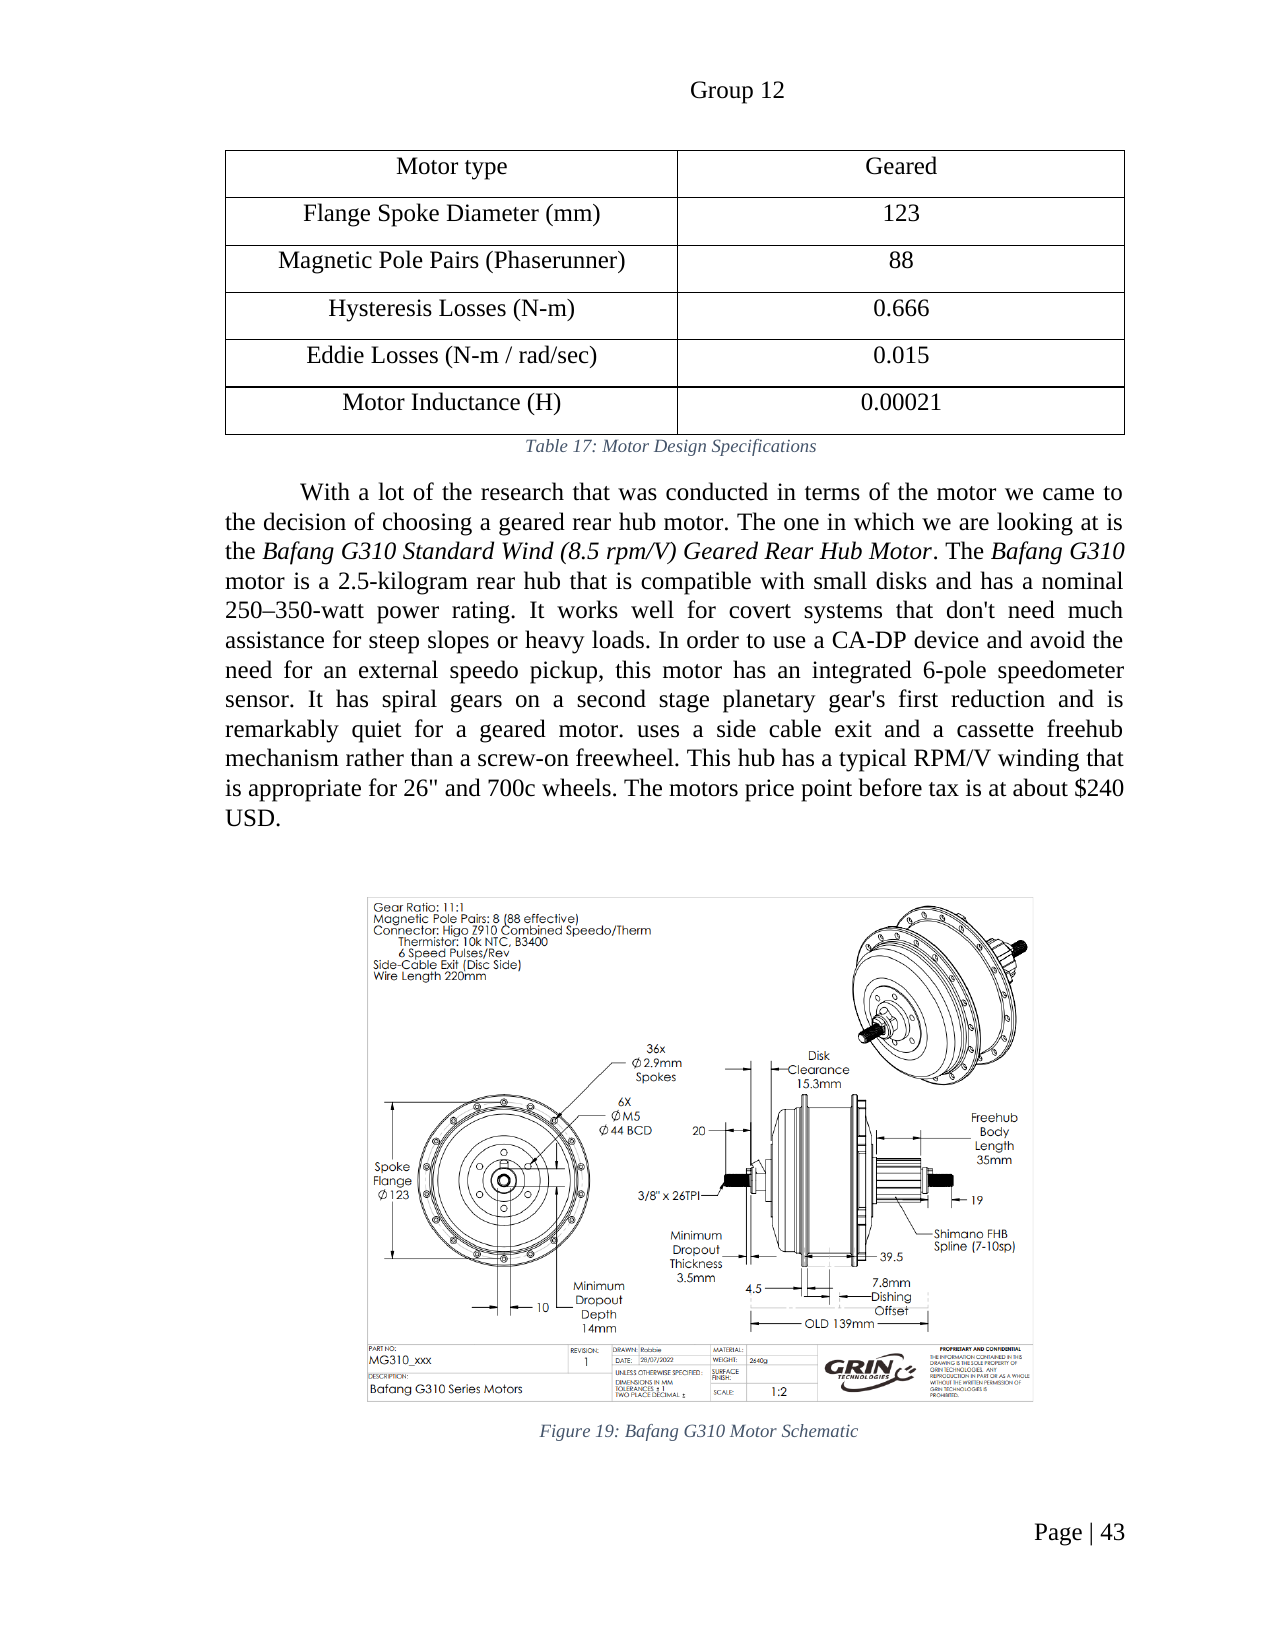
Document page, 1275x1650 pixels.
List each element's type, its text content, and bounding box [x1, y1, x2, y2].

table_cell Eddie Losses (N-m / rad/sec) [226, 340, 677, 386]
table_cell Geared [678, 151, 1124, 197]
table_cell Magnetic Pole Pairs (Phaserunner) [226, 246, 677, 292]
table_cell 123 [678, 198, 1124, 244]
picture [366, 895, 1034, 1403]
table_cell 0.00021 [678, 388, 1124, 434]
table_cell Hysteresis Losses (N-m) [226, 293, 677, 339]
table_cell 0.015 [678, 340, 1124, 386]
table_cell Motor type [226, 151, 677, 197]
table_cell 0.666 [678, 293, 1124, 339]
table_cell Flange Spoke Diameter (mm) [226, 198, 677, 244]
table_cell Motor Inductance (H) [226, 388, 677, 434]
text With a lot of the research that was conducted in terms of the motor we came to the decision of choosing a geared rear hub motor. The one in which we are looking at is the Bafang G310 Standard Wind (8.5 rpm/V) Geared Rear Hub Motor. The Bafang G310 motor is a 2.5-kilogram rear hub that is compatible with small disks and has a nominal 250–350-watt power rating. It works well for covert systems that don't need much assistance for steep slopes or heavy loads. In order to use a CA-DP device and avoid the need for an external speedo pickup, this motor has an integrated 6-pole speedometer sensor. It has spiral gears on a second stage planetary gear's first reduction and is remarkably quiet for a geared motor. uses a side cable exit and a cassette freehub mechanism rather than a screw-on freewheel. This hub has a typical RPM/V winding that is appropriate for 26" and 700c wheels. The motors price point before tax is at about $240 USD. [225, 477, 1125, 831]
table_cell 88 [678, 246, 1124, 292]
